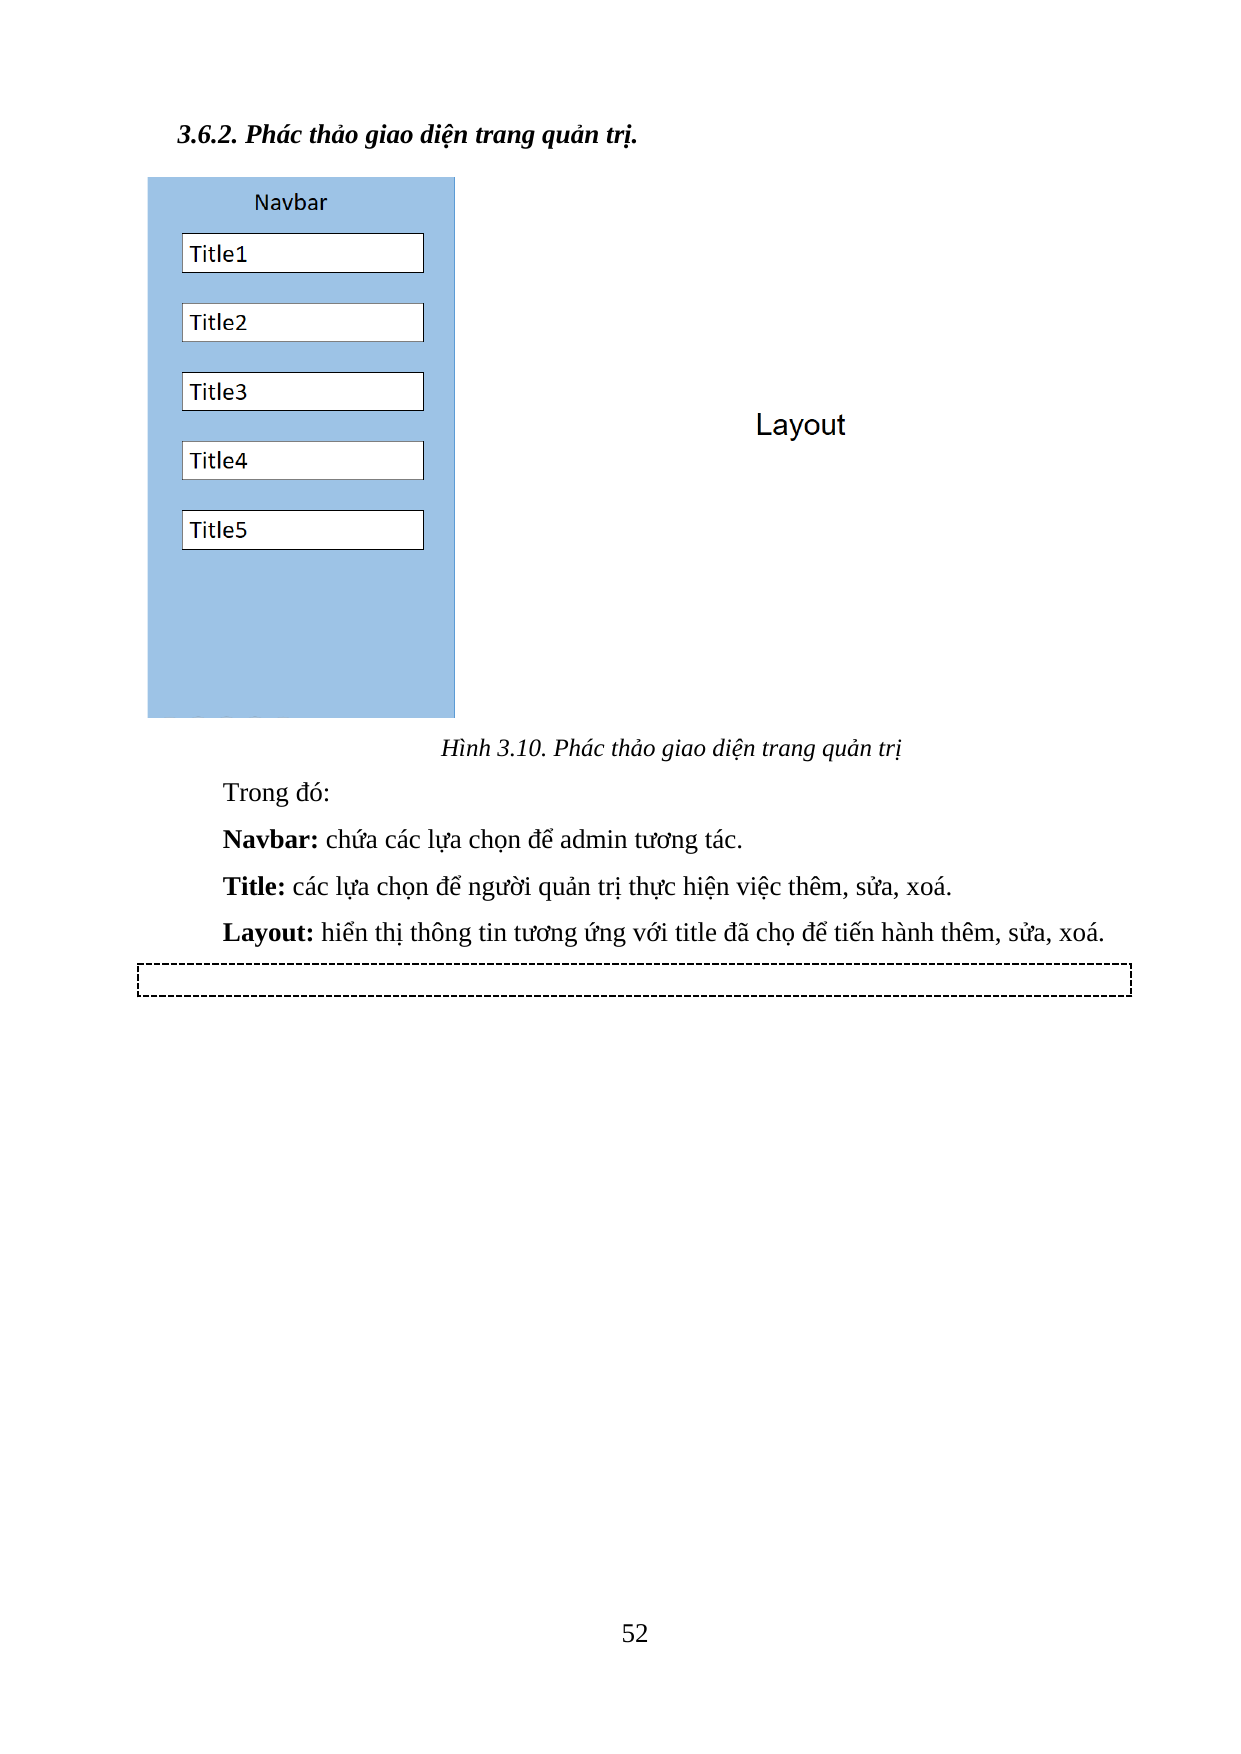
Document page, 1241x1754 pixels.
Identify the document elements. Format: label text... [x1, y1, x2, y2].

text Layout: hiển thị thông tin tương ứng với title đã chọ để tiến hành thêm, sửa, xoá. [148, 916, 1122, 948]
text Title: các lựa chọn để người quản trị thực hiện việc thêm, sửa, xoá. [148, 870, 1122, 901]
text Trong đó: [148, 776, 1122, 808]
text Hình 3.10. Phác thảo giao diện trang quản trị [148, 733, 1122, 762]
picture [147, 177, 1123, 718]
text Navbar: chứa các lựa chọn để admin tương tác. [148, 823, 1122, 854]
subtitle Phác thảo giao diện trang quản trị. [177, 118, 1122, 149]
